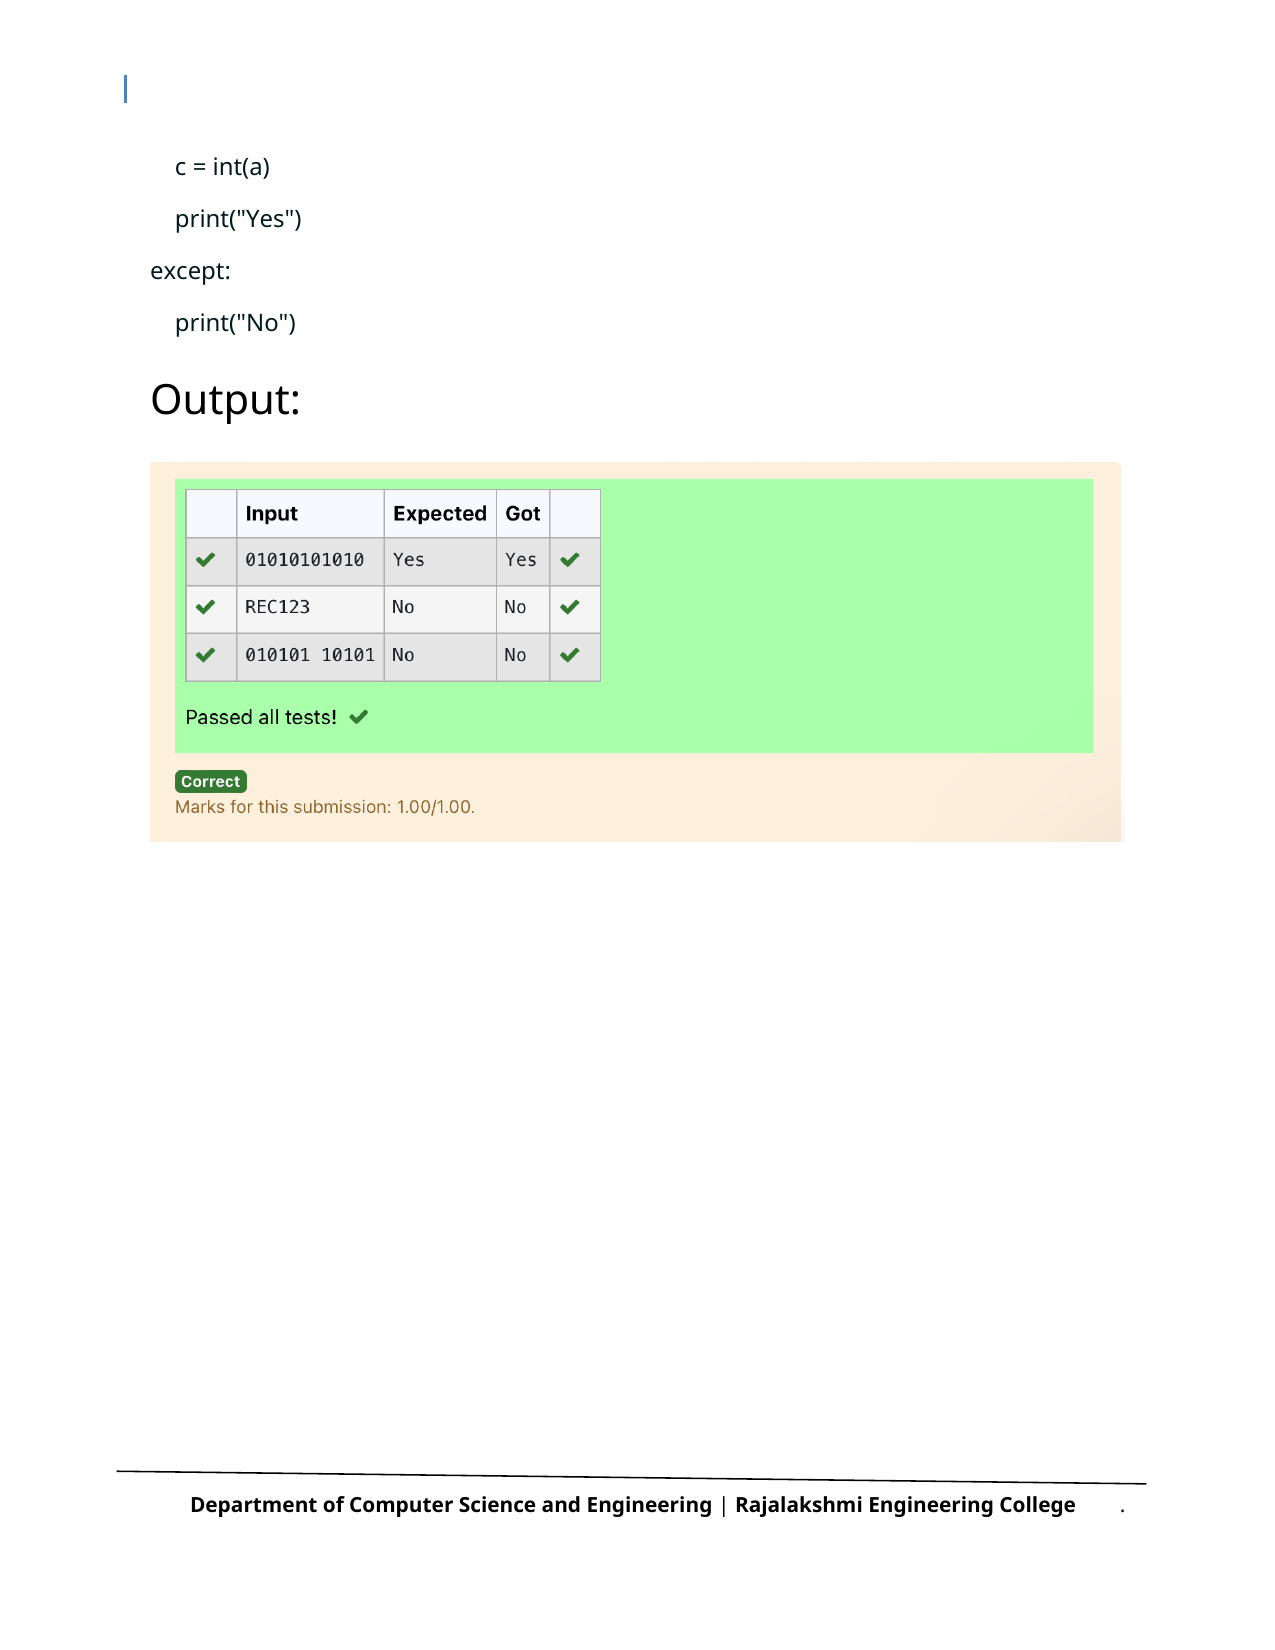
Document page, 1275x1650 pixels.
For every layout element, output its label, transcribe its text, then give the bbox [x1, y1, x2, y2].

text print("No") [150, 306, 1125, 338]
text print("Yes") [150, 202, 1125, 234]
text c = int(a) [150, 150, 1125, 183]
picture [150, 456, 1125, 842]
text except: [150, 254, 1125, 286]
text Output: [150, 370, 1125, 427]
